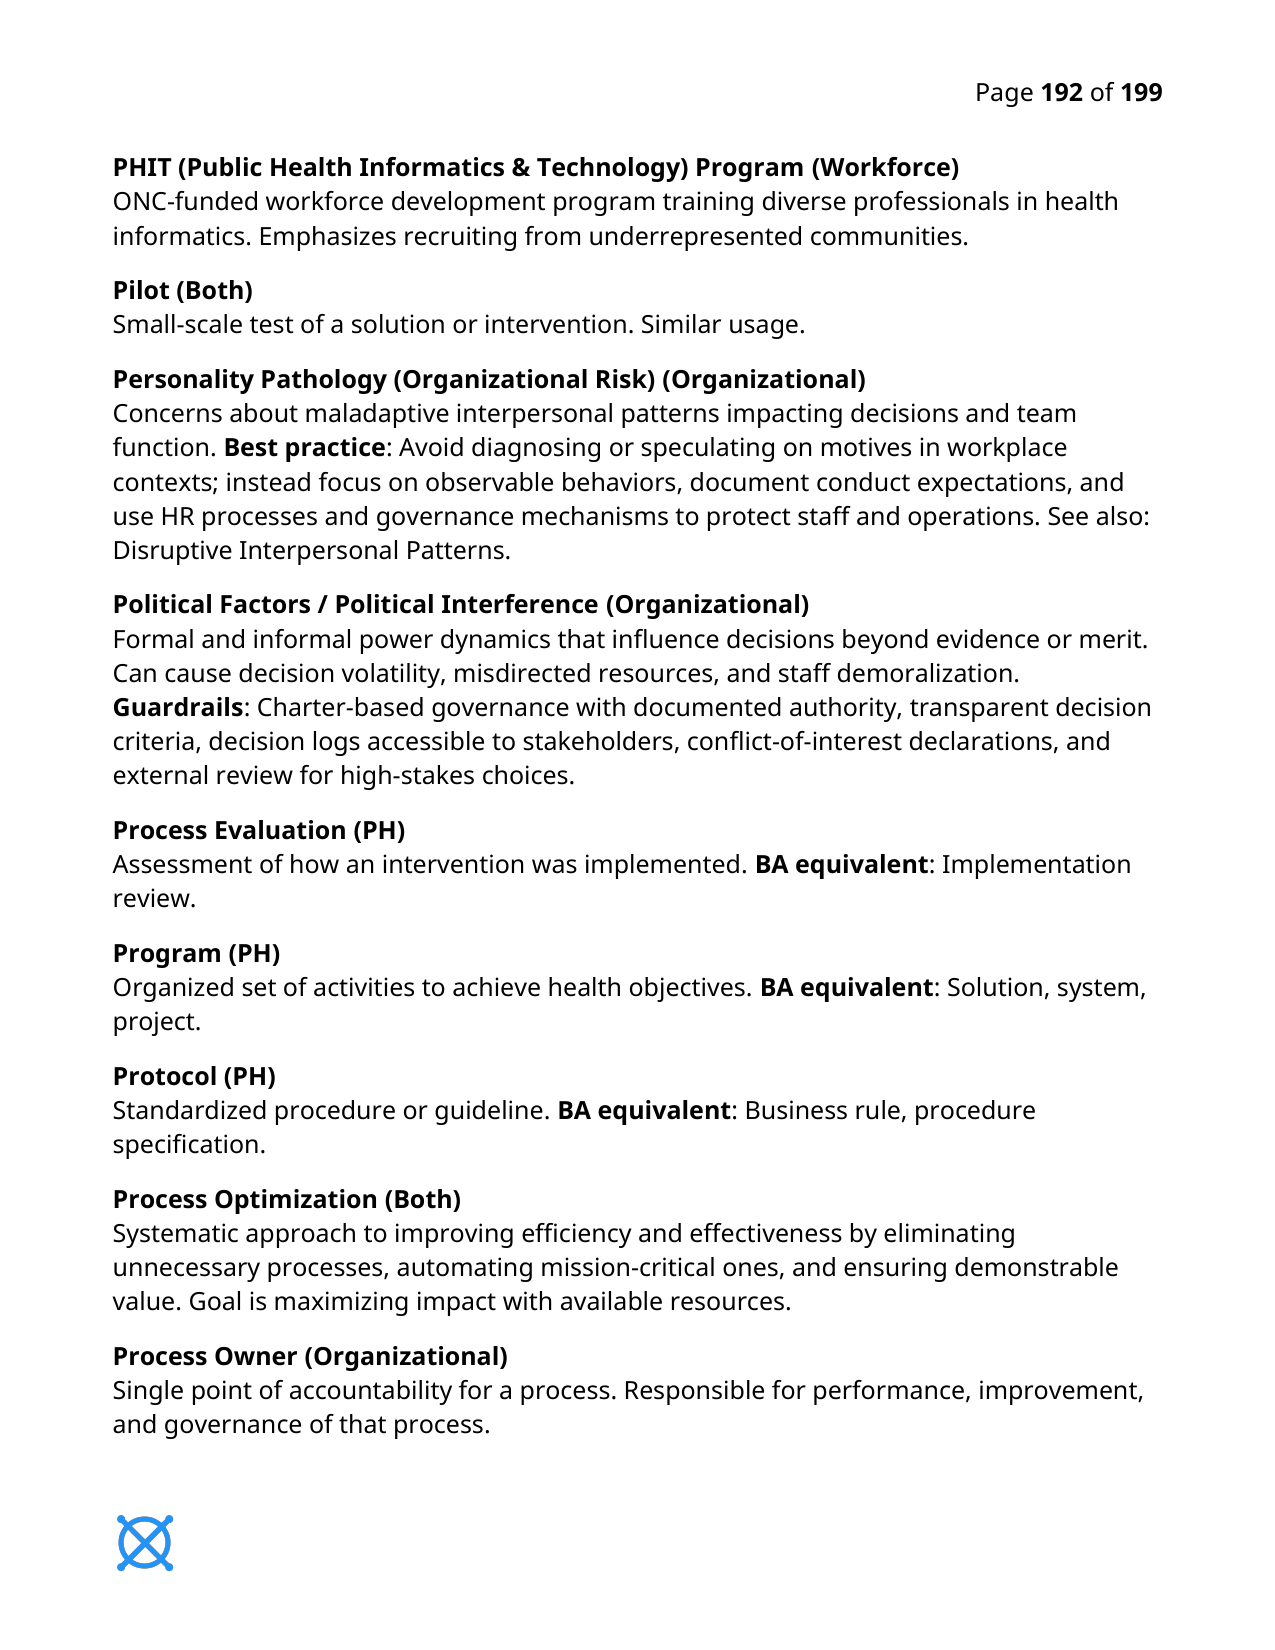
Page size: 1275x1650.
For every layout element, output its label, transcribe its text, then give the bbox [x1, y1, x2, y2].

text PHIT (Public Health Informatics & Technology) Program (Workforce) [112, 150, 1162, 184]
picture [112, 1511, 177, 1575]
text Standardized procedure or guideline. BA equivalent: Business rule, procedure specification. [112, 1092, 1162, 1161]
text Process Optimization (Both) [112, 1181, 1162, 1216]
text Formal and informal power dynamics that influence decisions beyond evidence or merit. Can cause decision volatility, misdirected resources, and staff demoralization. Guardrails: Charter-based governance with documented authority, transparent decision criteria, decision logs accessible to stakeholders, conflict-of-interest declarations, and external review for high-stakes choices. [112, 621, 1162, 792]
text Process Owner (Organizational) [112, 1338, 1162, 1373]
text Political Factors / Political Interference (Organizational) [112, 587, 1162, 621]
text Pilot (Both) [112, 273, 1162, 307]
text Systematic approach to improving efficiency and effectiveness by eliminating unnecessary processes, automating mission-critical ones, and ensuring demonstrable value. Goal is maximizing impact with available resources. [112, 1216, 1162, 1318]
text Personality Pathology (Organizational Risk) (Organizational) [112, 362, 1162, 396]
text ONC-funded workforce development program training diverse professionals in health informatics. Emphasizes recruiting from underrepresented communities. [112, 184, 1162, 252]
text Protocol (PH) [112, 1058, 1162, 1092]
text Concerns about maladaptive interpersonal patterns impacting decisions and team function. Best practice: Avoid diagnosing or speculating on motives in workplace contexts; instead focus on observable behaviors, document conduct expectations, and use HR processes and governance mechanisms to protect staff and operations. See also: Disruptive Interpersonal Patterns. [112, 396, 1162, 566]
text Organized set of activities to achieve health objectives. BA equivalent: Solution, system, project. [112, 969, 1162, 1038]
text Single point of accountability for a process. Responsible for performance, improvement, and governance of that process. [112, 1373, 1162, 1441]
text Small-scale test of a solution or intervention. Similar usage. [112, 307, 1162, 341]
text Assessment of how an intervention was implemented. BA equivalent: Implementation review. [112, 846, 1162, 914]
text Program (PH) [112, 935, 1162, 969]
text Process Evaluation (PH) [112, 812, 1162, 846]
